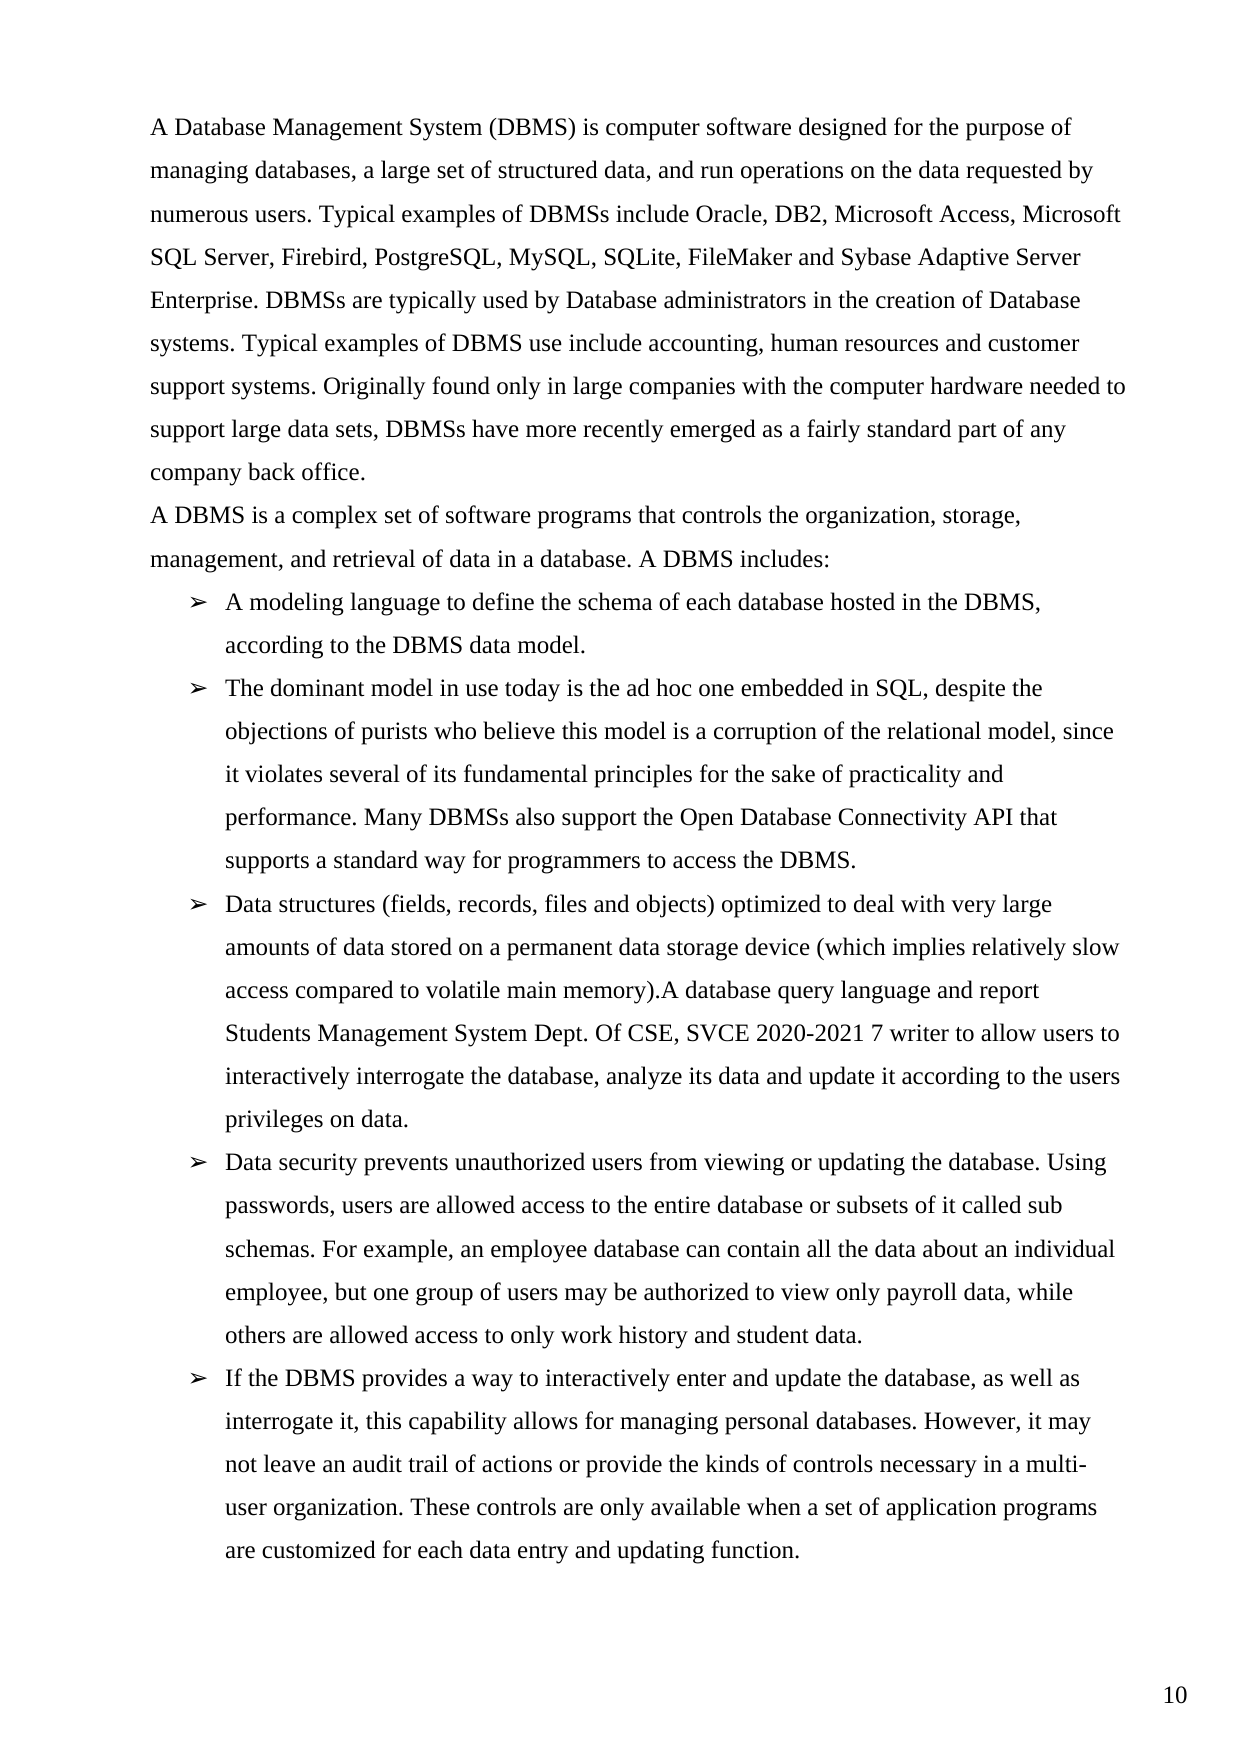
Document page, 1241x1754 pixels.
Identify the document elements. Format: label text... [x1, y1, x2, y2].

list Data security prevents unauthorized users from viewing or updating the database. Using passwords, users are allowed access to the entire database or subsets of it called sub schemas. For example, an employee database can contain all the data about an individual employee, but one group of users may be authorized to view only payroll data, while others are allowed access to only work history and student data. [187, 1147, 1128, 1349]
text A Database Management System (DBMS) is computer software designed for the purpose of managing databases, a large set of structured data, and run operations on the data requested by numerous users. Typical examples of DBMSs include Oracle, DB2, Microsoft Access, Microsoft SQL Server, Firebird, PostgreSQL, MySQL, SQLite, FileMaker and Sybase Adaptive Server Enterprise. DBMSs are typically used by Database administrators in the creation of Database systems. Typical examples of DBMS use include accounting, human resources and customer support systems. Originally found only in large companies with the computer hardware needed to support large data sets, DBMSs have more recently emerged as a fairly standard part of any company back office. [150, 112, 1128, 486]
list The dominant model in use today is the ad hoc one embedded in SQL, despite the objections of purists who believe this model is a corruption of the relational model, since it violates several of its fundamental principles for the sake of practicality and performance. Many DBMSs also support the Open Database Connectivity API that supports a standard way for programmers to access the DBMS. [187, 673, 1128, 874]
list If the DBMS provides a way to interactively enter and update the database, as well as interrogate it, this capability allows for managing personal databases. However, it may not leave an audit trail of actions or provide the kinds of controls necessary in a multi-user organization. These controls are only available when a set of application programs are customized for each data entry and updating function. [187, 1363, 1128, 1564]
text A DBMS is a complex set of software programs that controls the organization, storage, management, and retrieval of data in a database. A DBMS includes: [150, 501, 1128, 572]
list Data structures (fields, records, files and objects) optimized to deal with very large amounts of data stored on a permanent data storage device (which implies relatively slow access compared to volatile main memory).A database query language and report Students Management System Dept. Of CSE, SVCE 2020-2021 7 writer to allow users to interactively interrogate the database, analyze its data and update it according to the users privileges on data. [187, 889, 1128, 1133]
list A modeling language to define the schema of each database hosted in the DBMS, according to the DBMS data model. [187, 587, 1128, 659]
